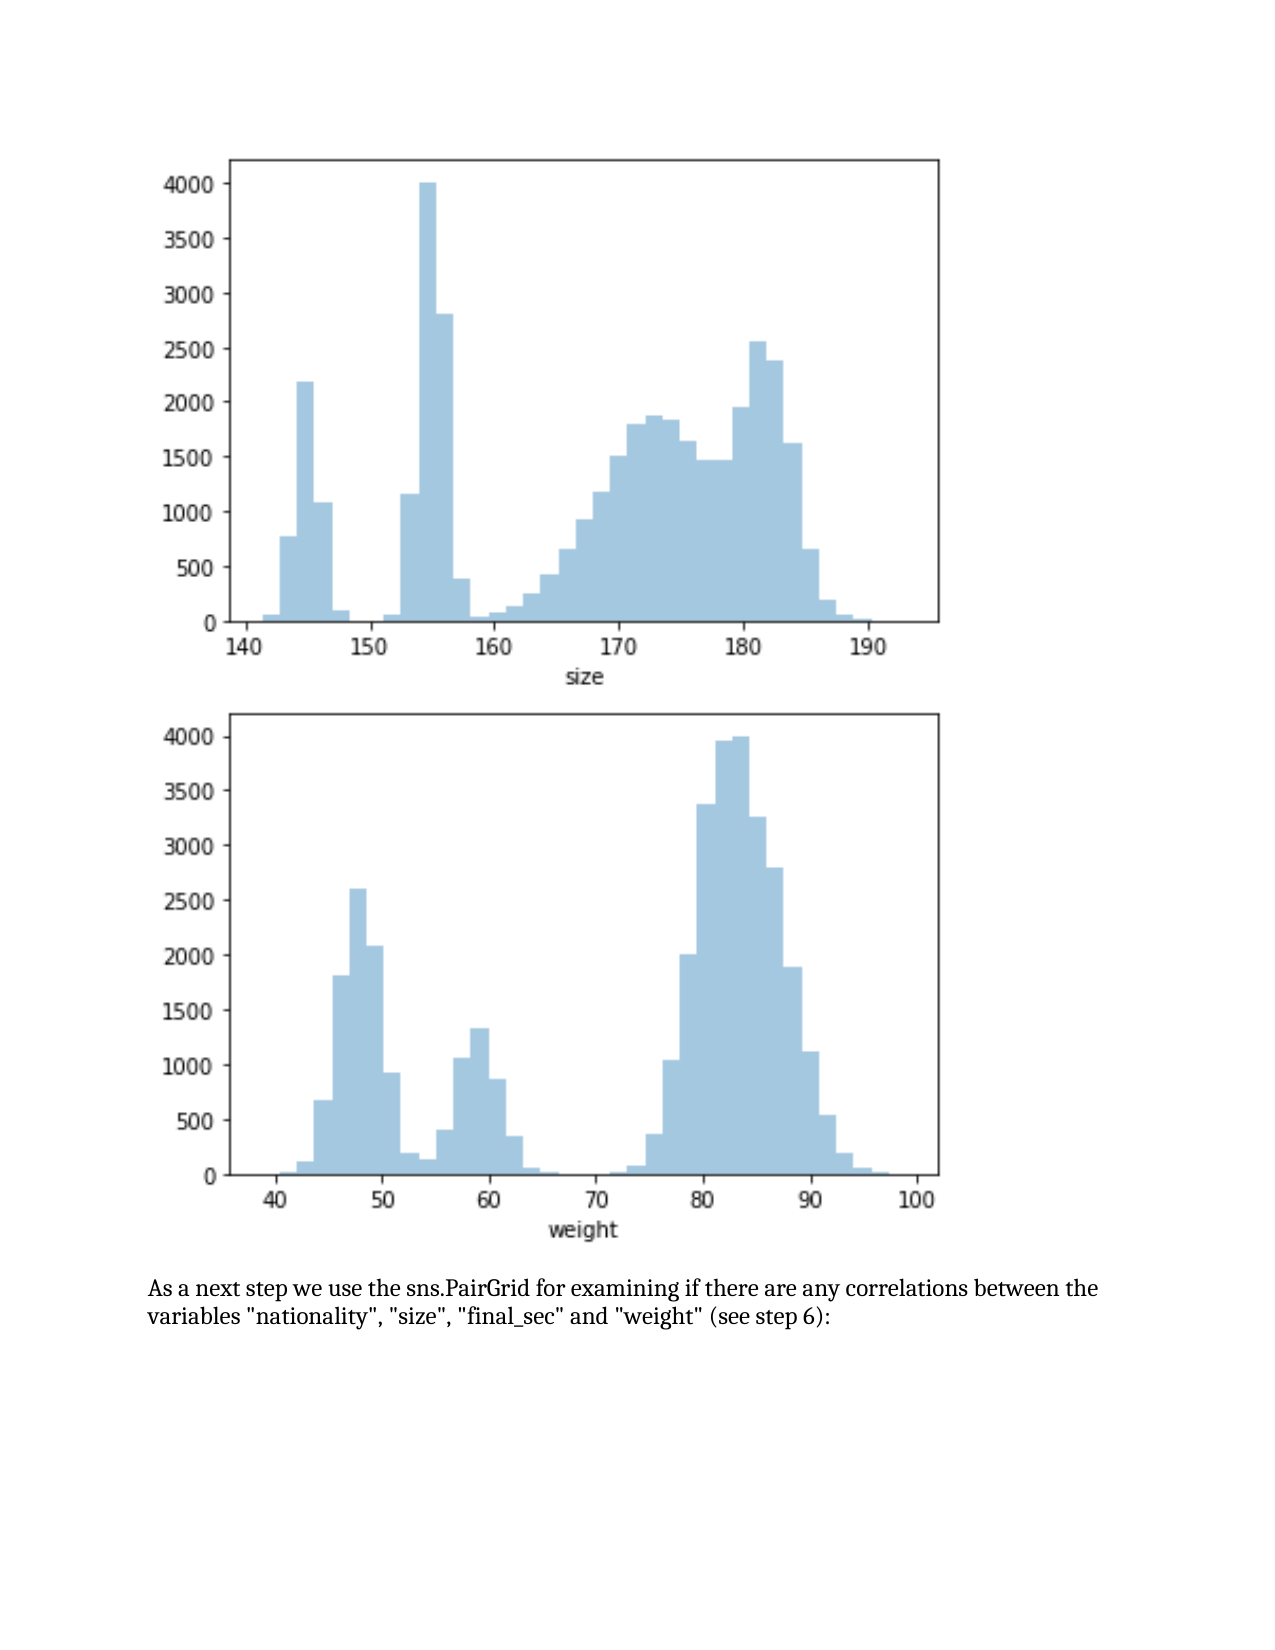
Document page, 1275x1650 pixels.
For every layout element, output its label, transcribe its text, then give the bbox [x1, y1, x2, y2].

picture [147, 147, 953, 1255]
text As a next step we use the sns.PairGrid for examining if there are any correlations between the variables "nationality", "size", "final_sec" and "weight" (see step 6): [148, 1273, 1127, 1331]
